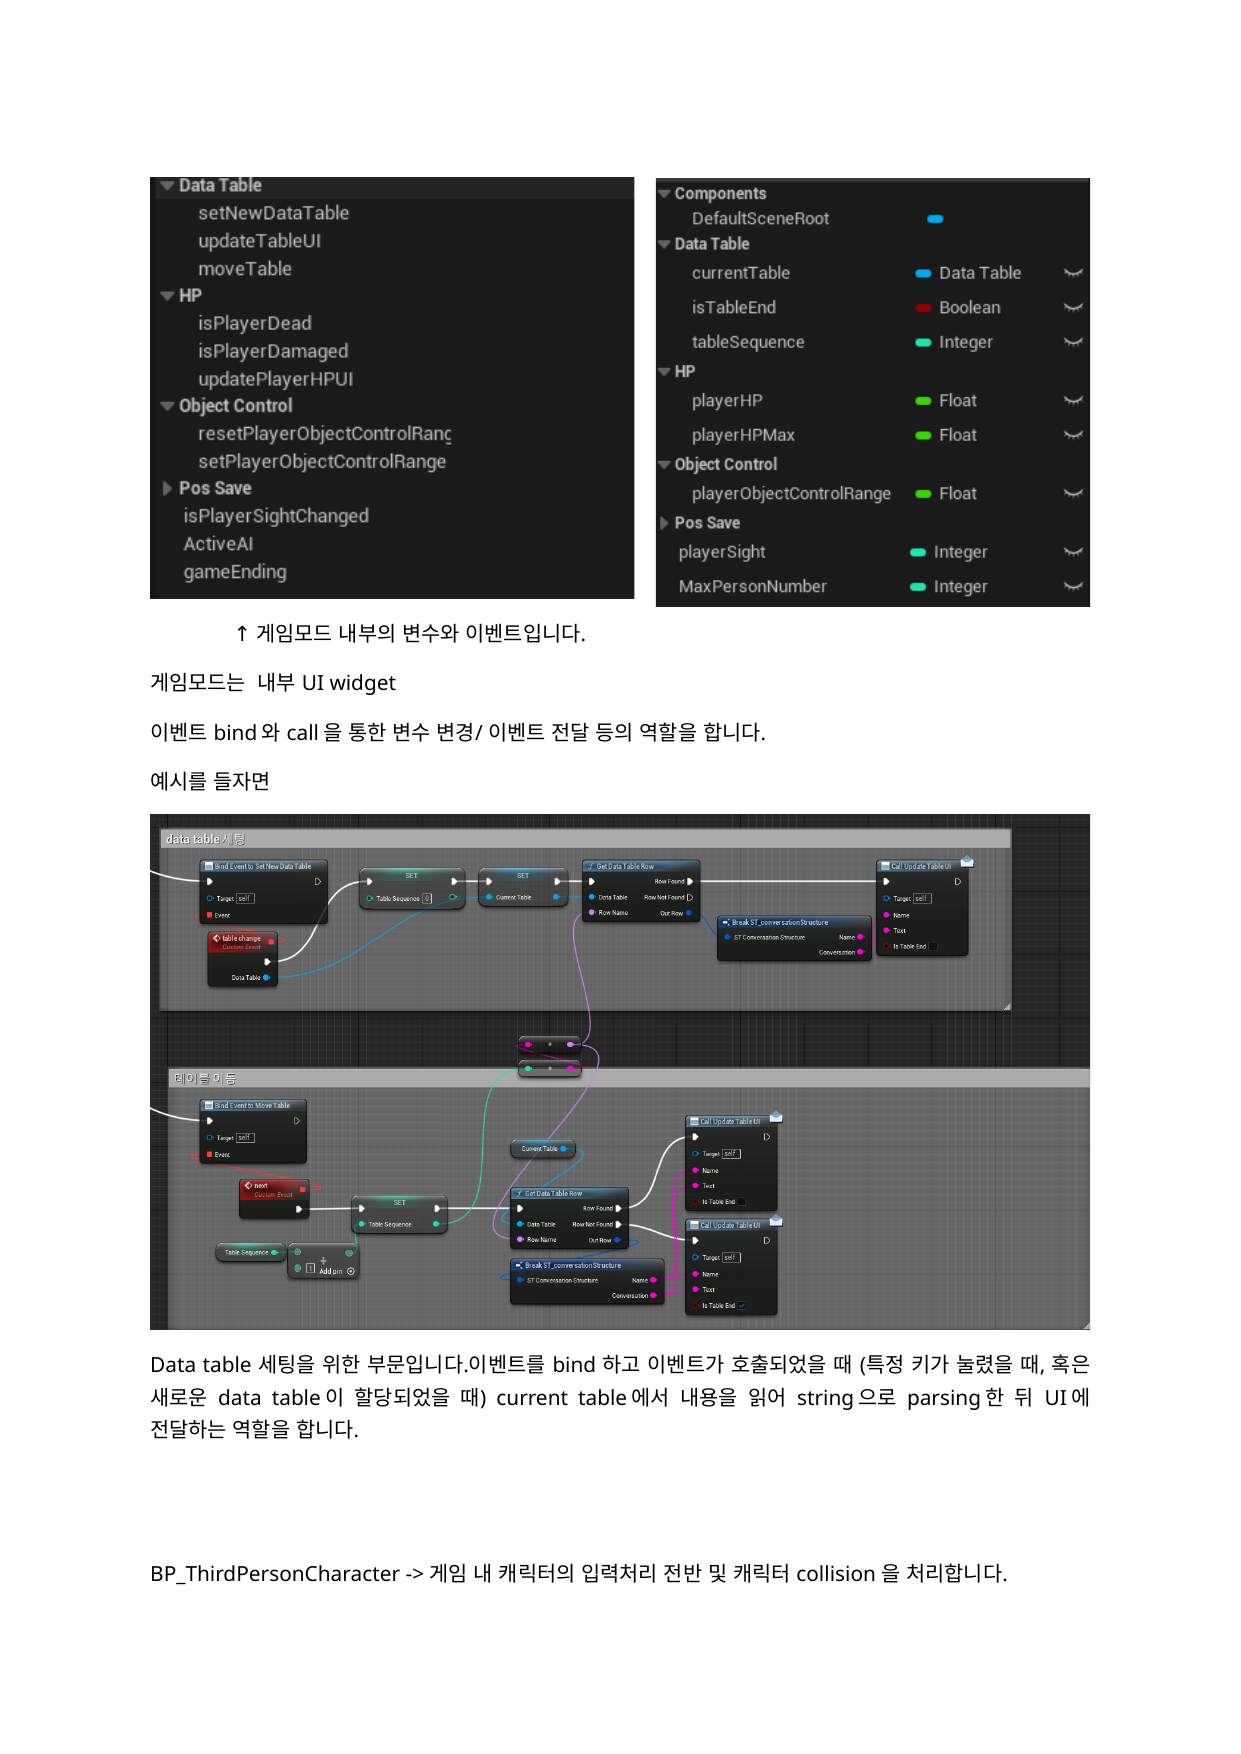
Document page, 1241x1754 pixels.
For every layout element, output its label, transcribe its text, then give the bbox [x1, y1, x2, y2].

text 예시를 들자면 [150, 765, 1090, 796]
text Data table 세팅을 위한 부문입니다.이벤트를 bind 하고 이벤트가 호출되었을 때 (특정 키가 눌렸을 때, 혹은 새로운 data table이 할당되었을 때) current table에서 내용을 읽어 string으로 parsing한 뒤 UI에 전달하는 역할을 합니다. [150, 1348, 1090, 1444]
text BP_ThirdPersonCharacter -> 게임 내 캐릭터의 입력처리 전반 및 캐릭터 collision 을 처리합니다. [150, 1557, 1090, 1588]
text 게임모드는 내부 UI widget [150, 667, 1090, 697]
picture [150, 177, 635, 599]
text 이벤트 bind와 call을 통한 변수 변경/ 이벤트 전달 등의 역할을 합니다. [150, 716, 1090, 746]
picture [655, 178, 1091, 607]
text ↑ 게임모드 내부의 변수와 이벤트입니다. [150, 617, 1090, 648]
picture [150, 814, 1091, 1330]
